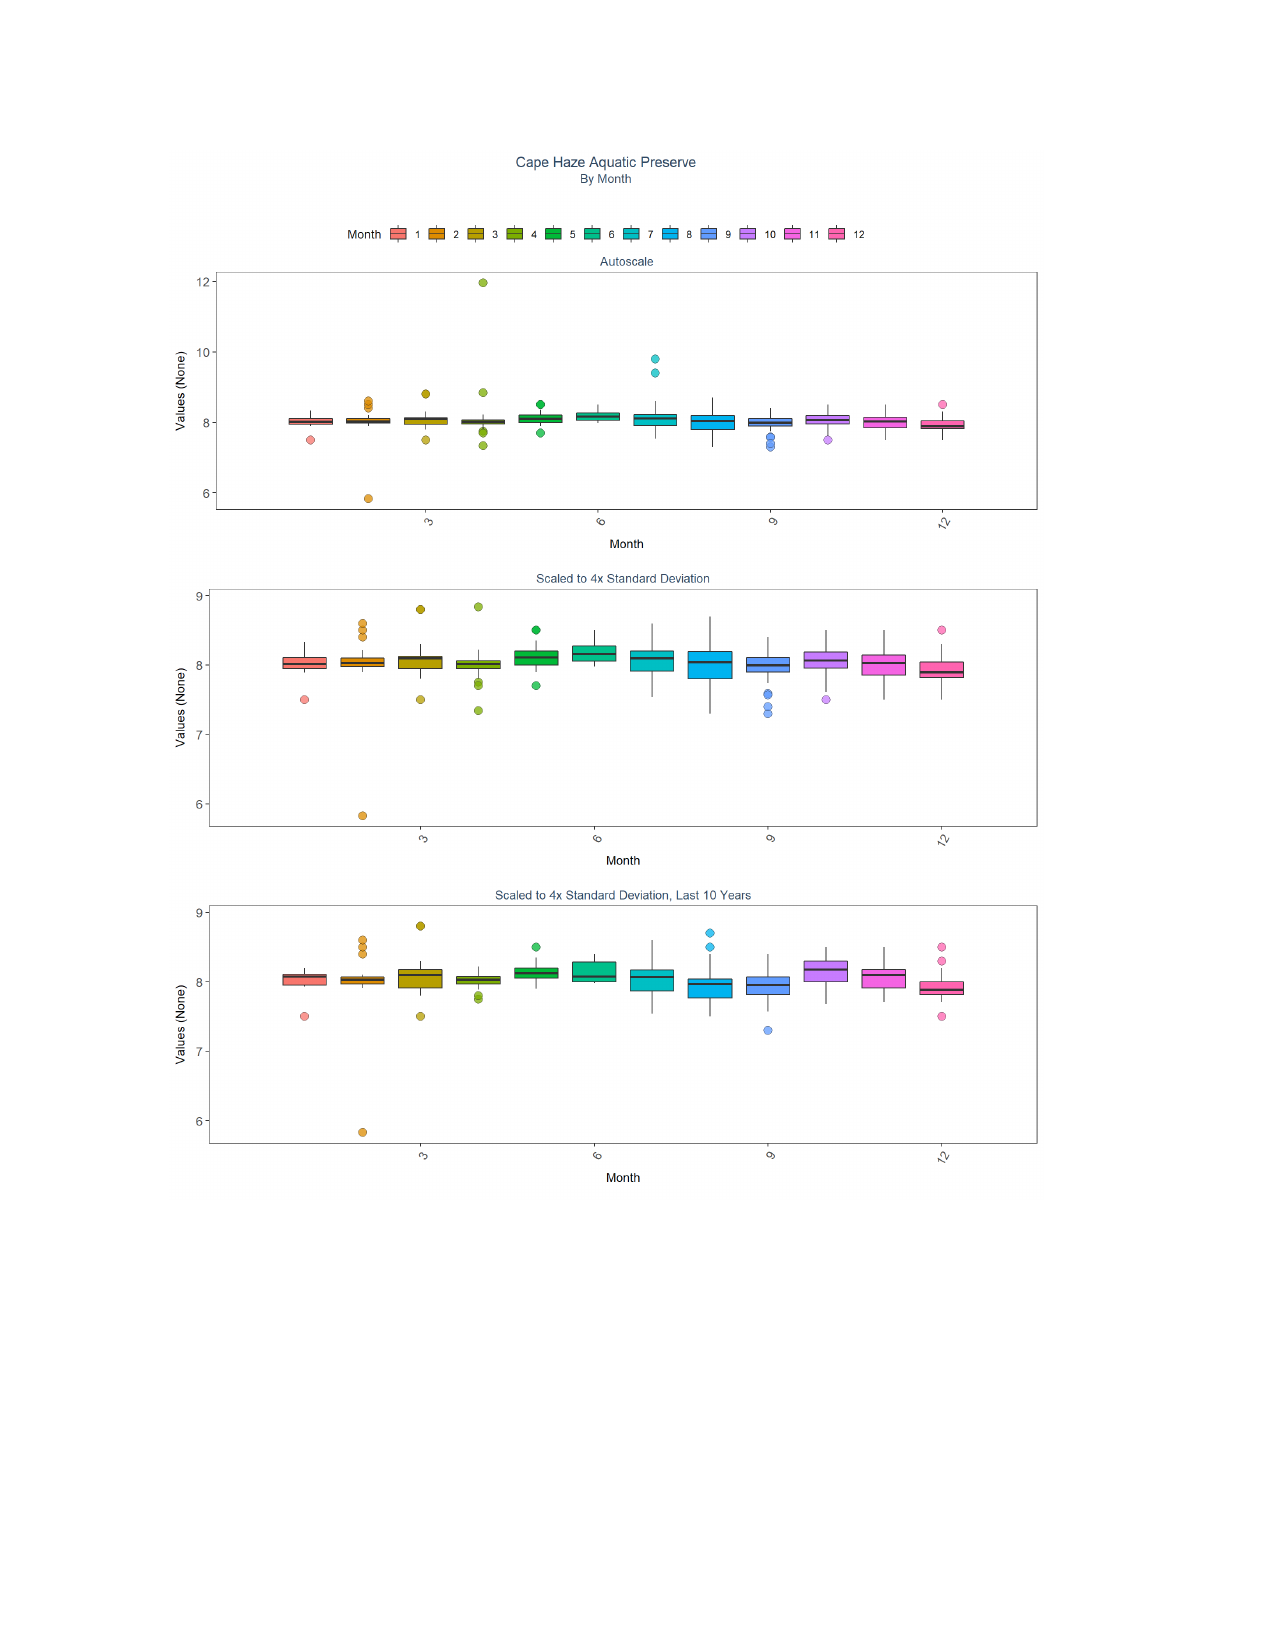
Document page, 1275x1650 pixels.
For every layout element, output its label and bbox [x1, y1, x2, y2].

picture [168, 150, 1044, 1200]
